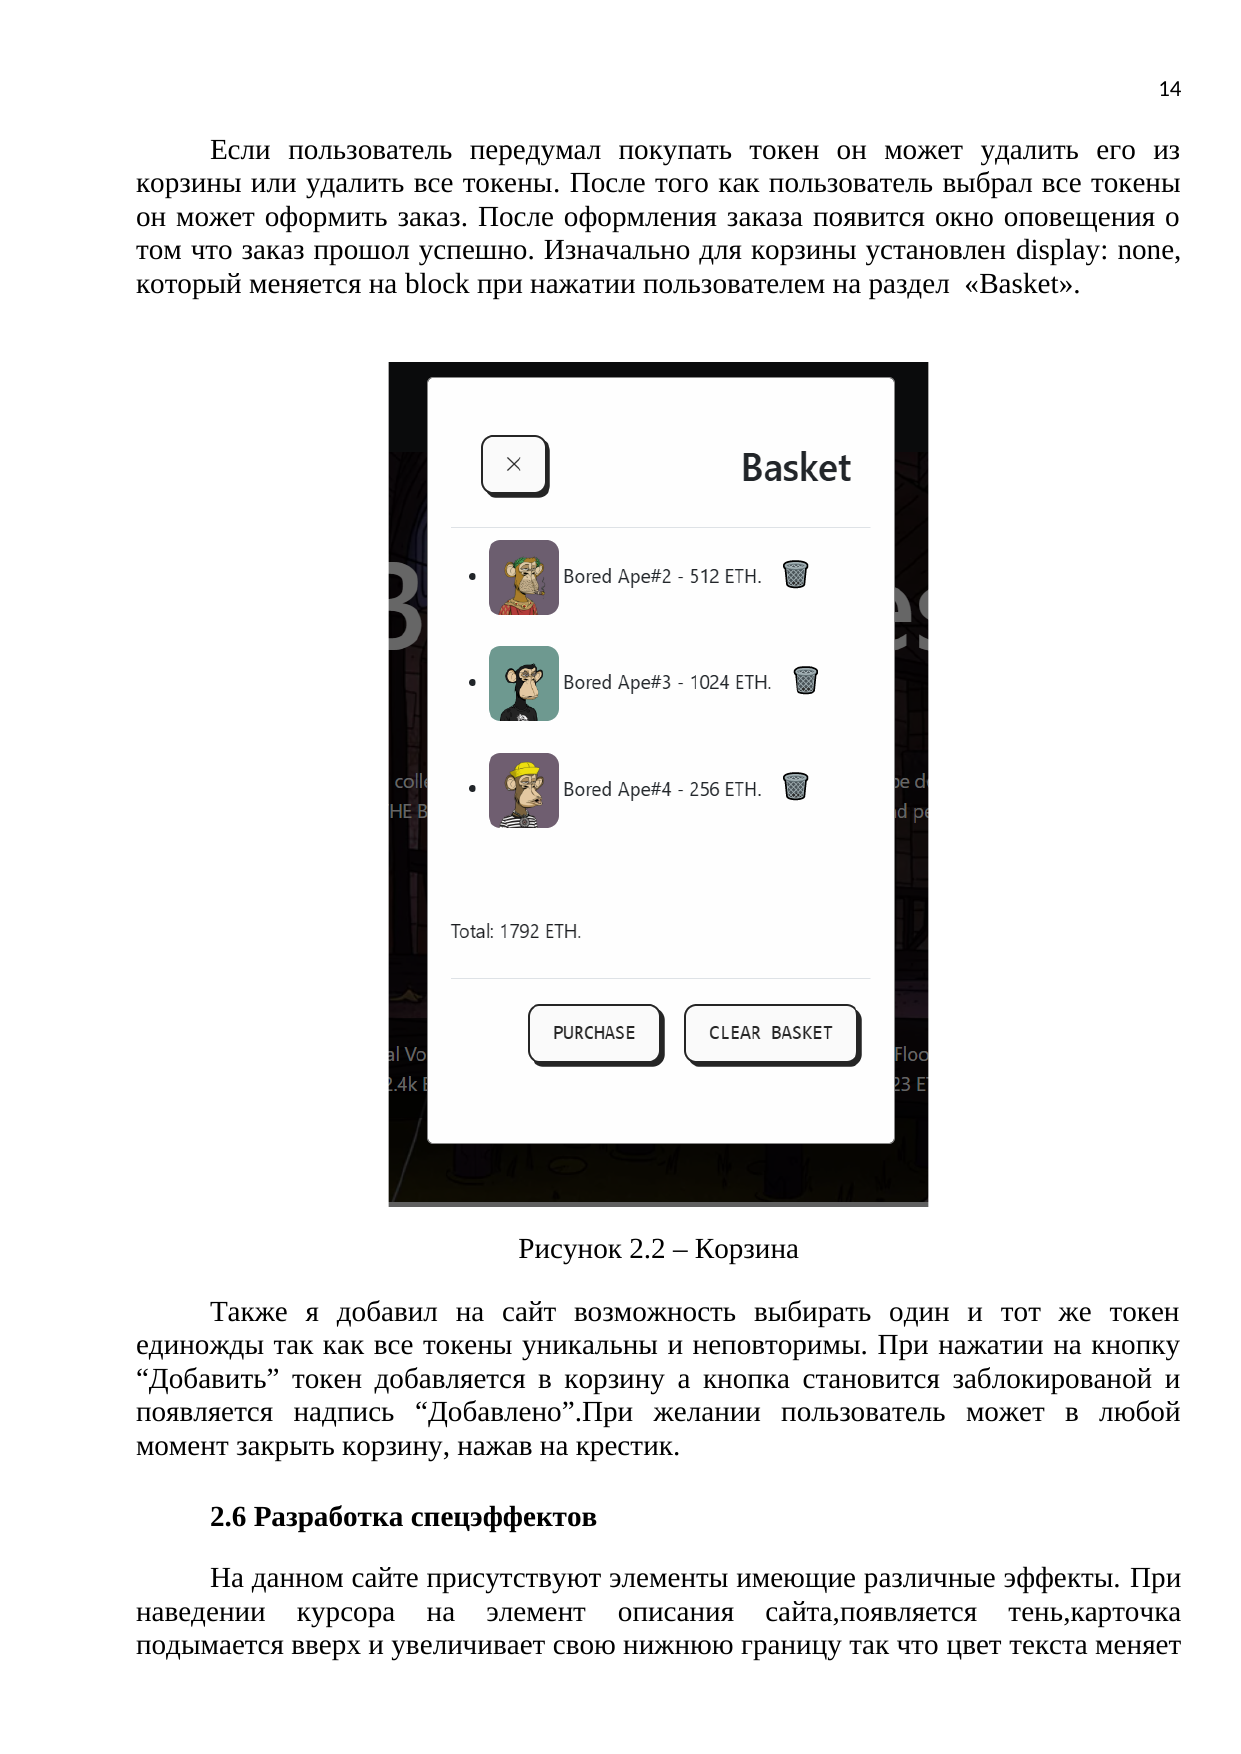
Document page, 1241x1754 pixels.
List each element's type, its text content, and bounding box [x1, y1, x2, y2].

subtitle 2.6 Разработка спецэффектов [136, 1499, 1181, 1533]
text Также я добавил на сайт возможность выбирать один и тот же токен единожды так как все токены уникальны и неповторимы. При нажатии на кнопку “Добавить” токен добавляется в корзину а кнопка становится заблокированой и появляется надпись “Добавлено”.При желании пользователь может в любой момент закрыть корзину, нажав на крестик. [136, 1294, 1181, 1462]
text Если пользователь передумал покупать токен он может удалить его из корзины или удалить все токены. После того как пользователь выбрал все токены он может оформить заказ. После оформления заказа появится окно оповещения о том что заказ прошол успешно. Изначально для корзины установлен display: none, который меняется на block при нажатии пользователем на раздел «Basket». [136, 132, 1181, 299]
picture [388, 362, 929, 1207]
text Рисунок 2.2 – Корзина [136, 1231, 1181, 1265]
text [136, 1560, 1181, 1661]
